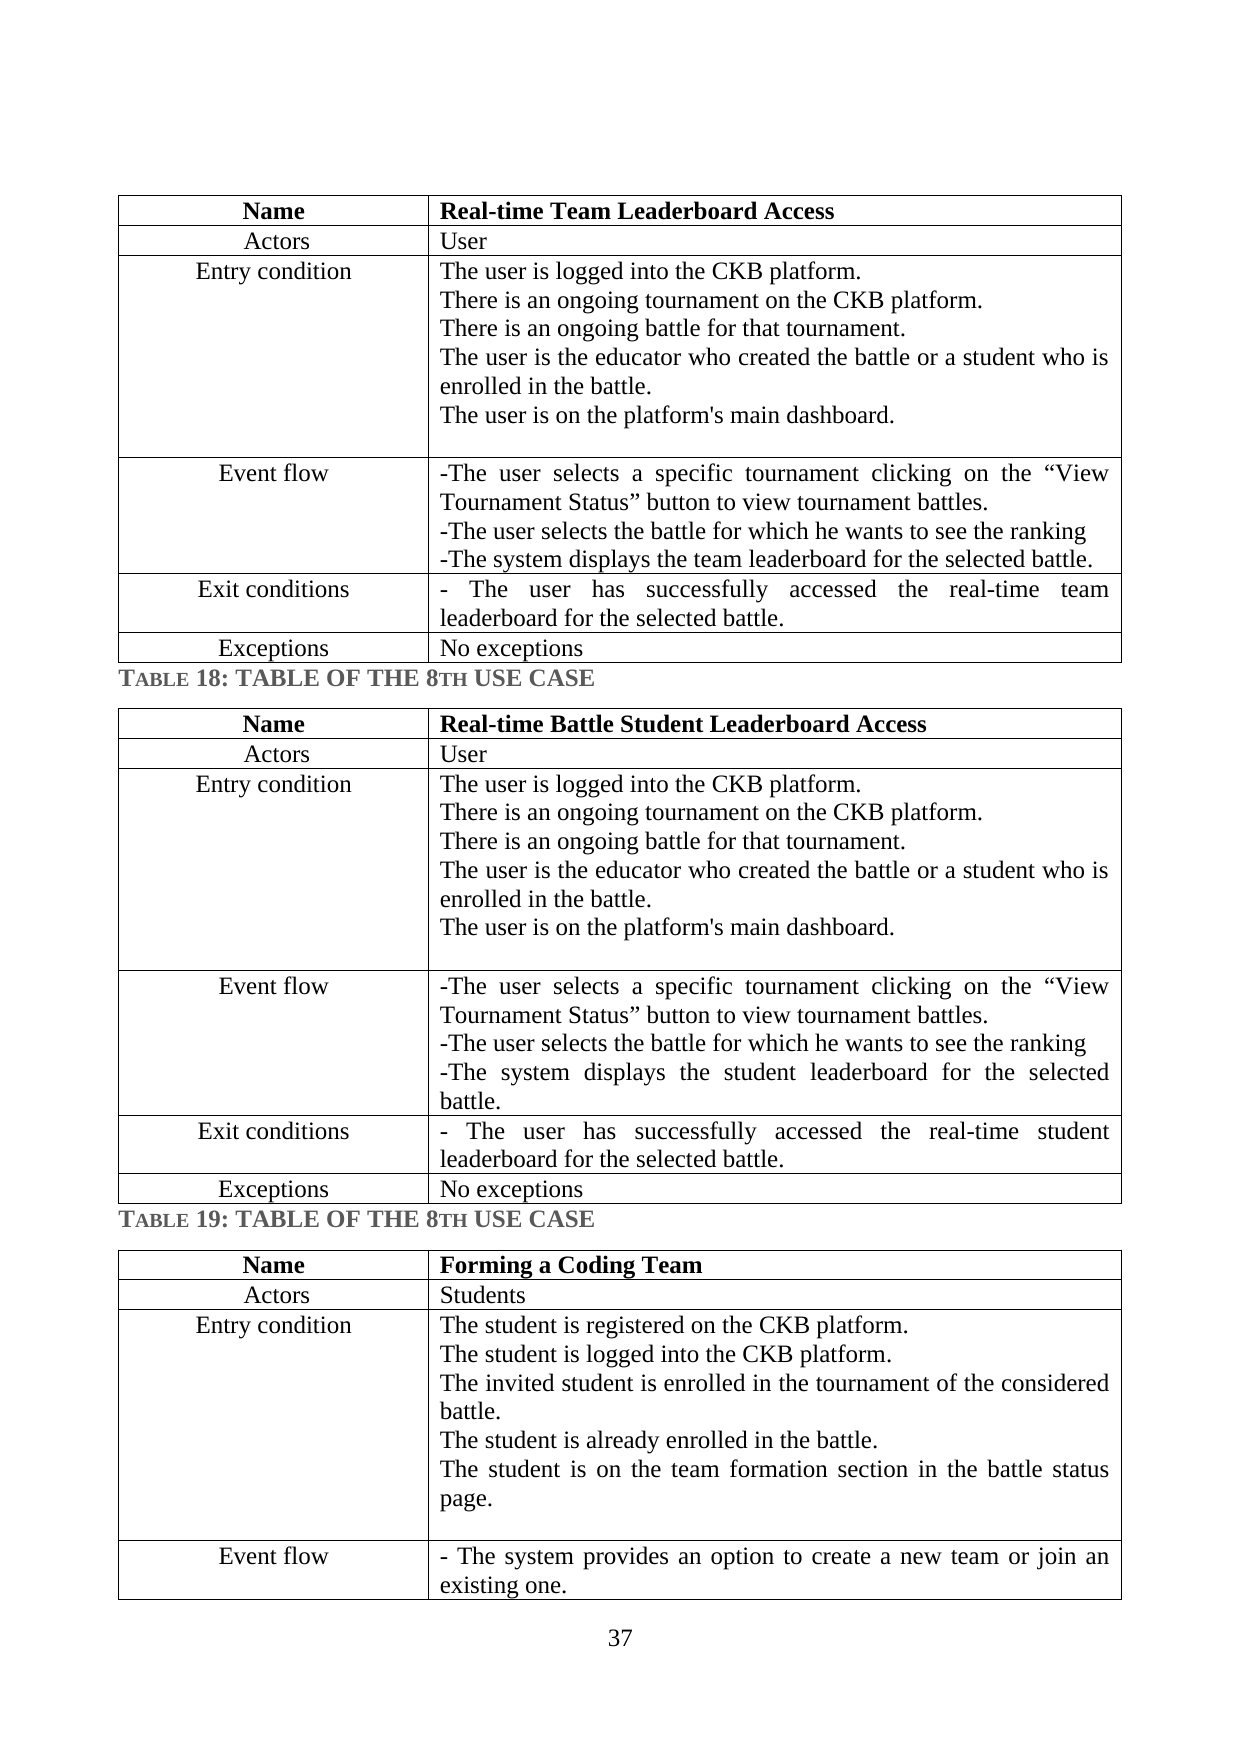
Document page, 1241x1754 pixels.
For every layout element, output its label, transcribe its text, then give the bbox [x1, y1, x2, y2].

table_cell Actors [119, 1280, 428, 1309]
table_cell Event flow [119, 458, 428, 573]
table_cell Actors [119, 226, 428, 255]
table_cell Entry condition [119, 1310, 428, 1540]
table_cell - The user has successfully accessed the real-time team leaderboard for the selected battle. [429, 574, 1121, 632]
table_header Forming a Coding Team [429, 1251, 1121, 1279]
table_cell The user is logged into the CKB platform. There is an ongoing tournament on the CKB platform. There is an ongoing battle for that tournament. The user is the educator who created the battle or a student who is enrolled in the battle. The user is on the platform's main dashboard. [429, 769, 1121, 970]
table_header Name [119, 1251, 428, 1279]
table_cell - The user has successfully accessed the real-time student leaderboard for the selected battle. [429, 1116, 1121, 1173]
table_cell Entry condition [119, 256, 428, 457]
table_cell Exit conditions [119, 1116, 428, 1173]
table_header Real-time Team Leaderboard Access [429, 196, 1121, 225]
table_header Real-time Battle Student Leaderboard Access [429, 709, 1121, 738]
table_cell -The user selects a specific tournament clicking on the “View Tournament Status” button to view tournament battles. -The user selects the battle for which he wants to see the ranking -The system displays the team leaderboard for the selected battle. [429, 458, 1121, 573]
table_cell No exceptions [429, 1174, 1121, 1203]
table_cell Students [429, 1280, 1121, 1309]
table_header Name [119, 709, 428, 738]
table_cell User [429, 226, 1121, 255]
table_header Name [119, 196, 428, 225]
text Table 19: TABLE OF THE 8th USE CASE [118, 1204, 1122, 1233]
table_cell Event flow [119, 971, 428, 1115]
table_cell Event flow [119, 1541, 428, 1599]
table_cell -The user selects a specific tournament clicking on the “View Tournament Status” button to view tournament battles. -The user selects the battle for which he wants to see the ranking -The system displays the student leaderboard for the selected battle. [429, 971, 1121, 1115]
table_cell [429, 1541, 1121, 1599]
table_cell The student is registered on the CKB platform. The student is logged into the CKB platform. The invited student is enrolled in the tournament of the considered battle. The student is already enrolled in the battle. The student is on the team formation section in the battle status page. [429, 1310, 1121, 1540]
text Table 18: TABLE OF THE 8th USE CASE [118, 663, 1122, 691]
table_cell Exit conditions [119, 574, 428, 632]
table_cell No exceptions [429, 633, 1121, 662]
table_cell Exceptions [119, 633, 428, 662]
table_cell User [429, 739, 1121, 768]
table_cell Entry condition [119, 769, 428, 970]
table_cell Actors [119, 739, 428, 768]
table_cell Exceptions [119, 1174, 428, 1203]
table_cell The user is logged into the CKB platform. There is an ongoing tournament on the CKB platform. There is an ongoing battle for that tournament. The user is the educator who created the battle or a student who is enrolled in the battle. The user is on the platform's main dashboard. [429, 256, 1121, 457]
